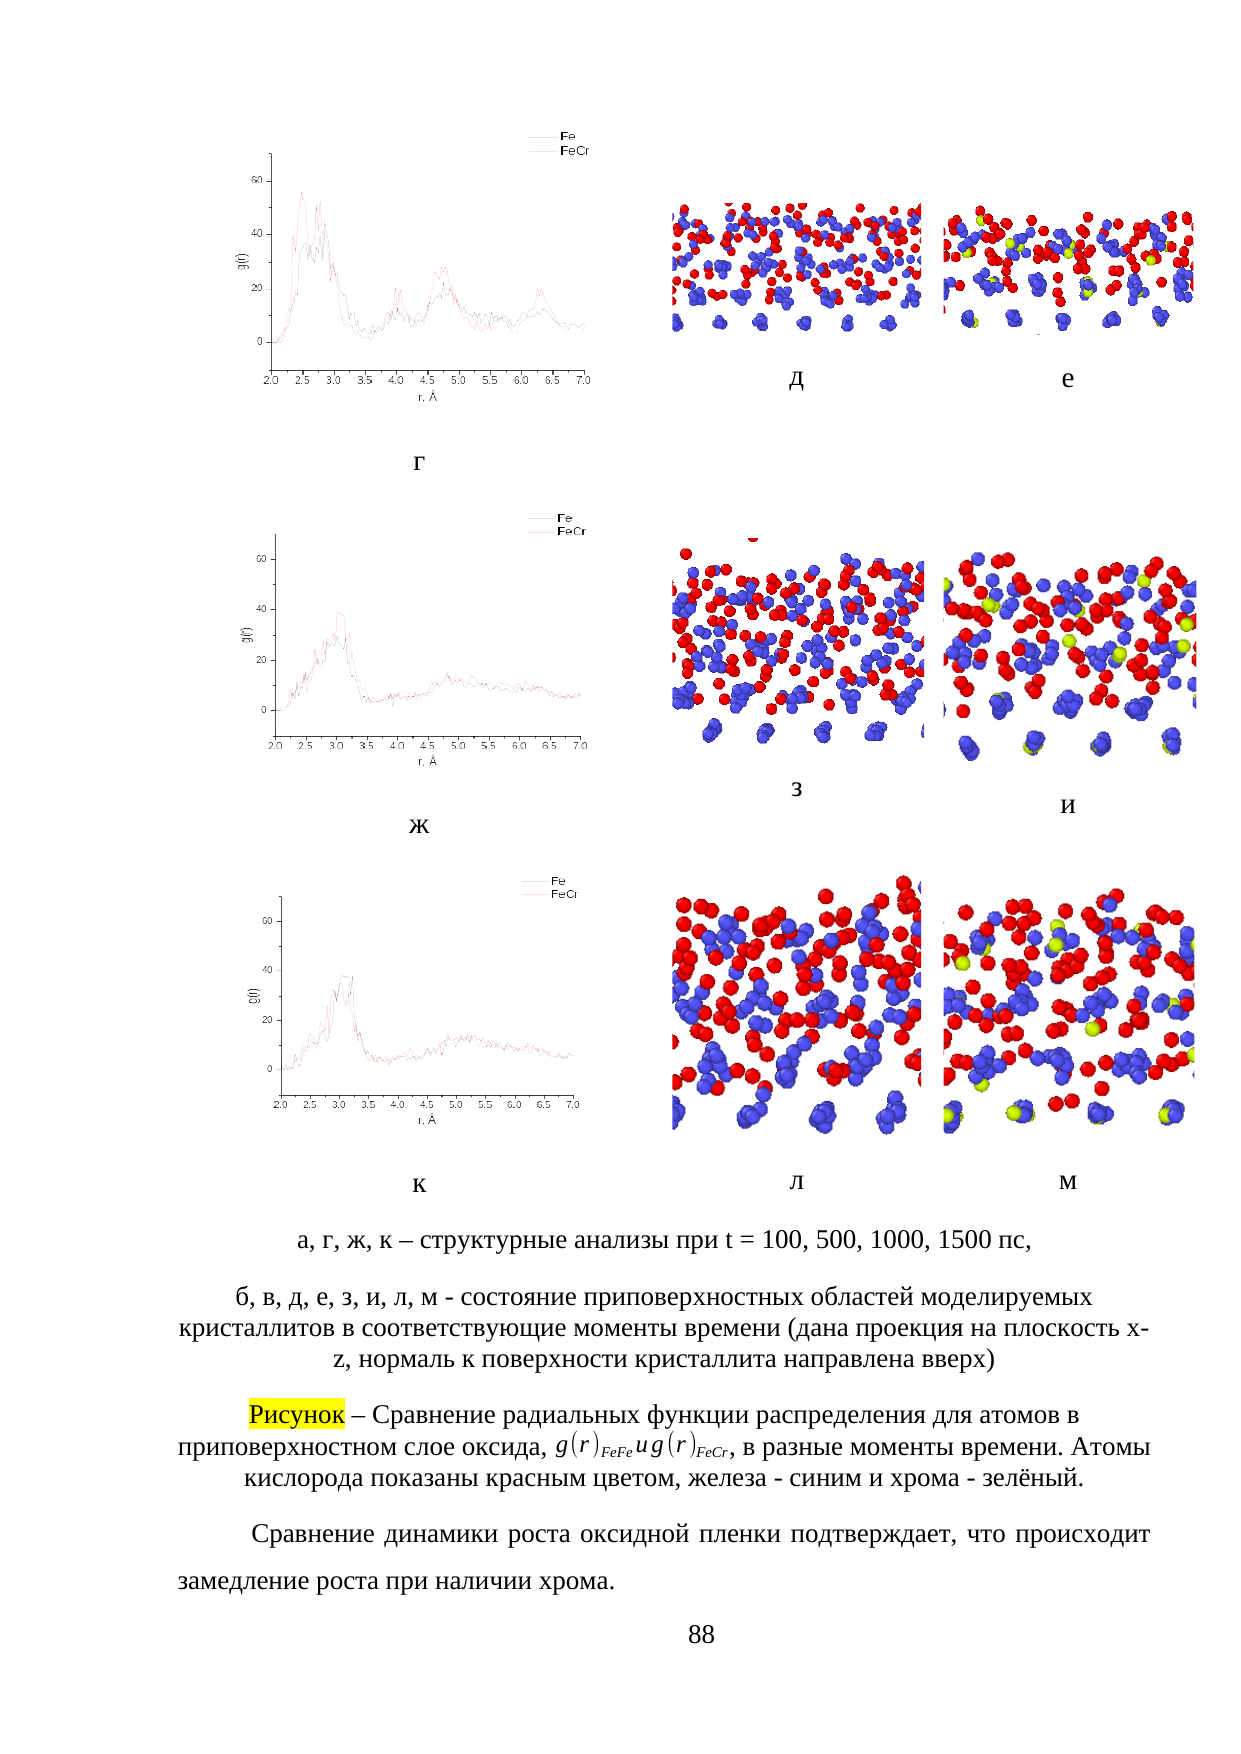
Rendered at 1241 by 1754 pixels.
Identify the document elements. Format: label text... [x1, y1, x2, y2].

table_cell е [932, 118, 1204, 502]
table_cell л [661, 865, 932, 1223]
table_cell д [661, 118, 932, 502]
picture [943, 201, 1194, 335]
table_cell з [661, 502, 932, 865]
table_cell и [932, 502, 1204, 865]
picture [672, 203, 922, 334]
table_cell г [177, 118, 661, 502]
picture [672, 867, 922, 1138]
picture [943, 521, 1197, 762]
text Рисунок – Сравнение радиальных функции распределения для атомов в приповерхностном слое оксида, , в разные моменты времени. Атомы кислорода показаны красным цветом, железа - синим и хрома - зелёный. [177, 1398, 1152, 1492]
picture [672, 538, 925, 744]
picture [943, 868, 1195, 1137]
text б, в, д, е, з, и, л, м - состояние приповерхностных областей моделируемых кристаллитов в соответствующие моменты времени (дана проекция на плоскость x-z, нормаль к поверхности кристаллита направлена вверх) [177, 1279, 1152, 1373]
table_cell м [932, 865, 1204, 1223]
table_cell ж [177, 502, 661, 865]
text а, г, ж, к – структурные анализы при t = 100, 500, 1000, 1500 пс, [177, 1223, 1152, 1254]
table_cell к [177, 865, 661, 1223]
text Сравнение динамики роста оксидной пленки подтверждает, что происходит замедление роста при наличии хрома. [177, 1517, 1152, 1595]
